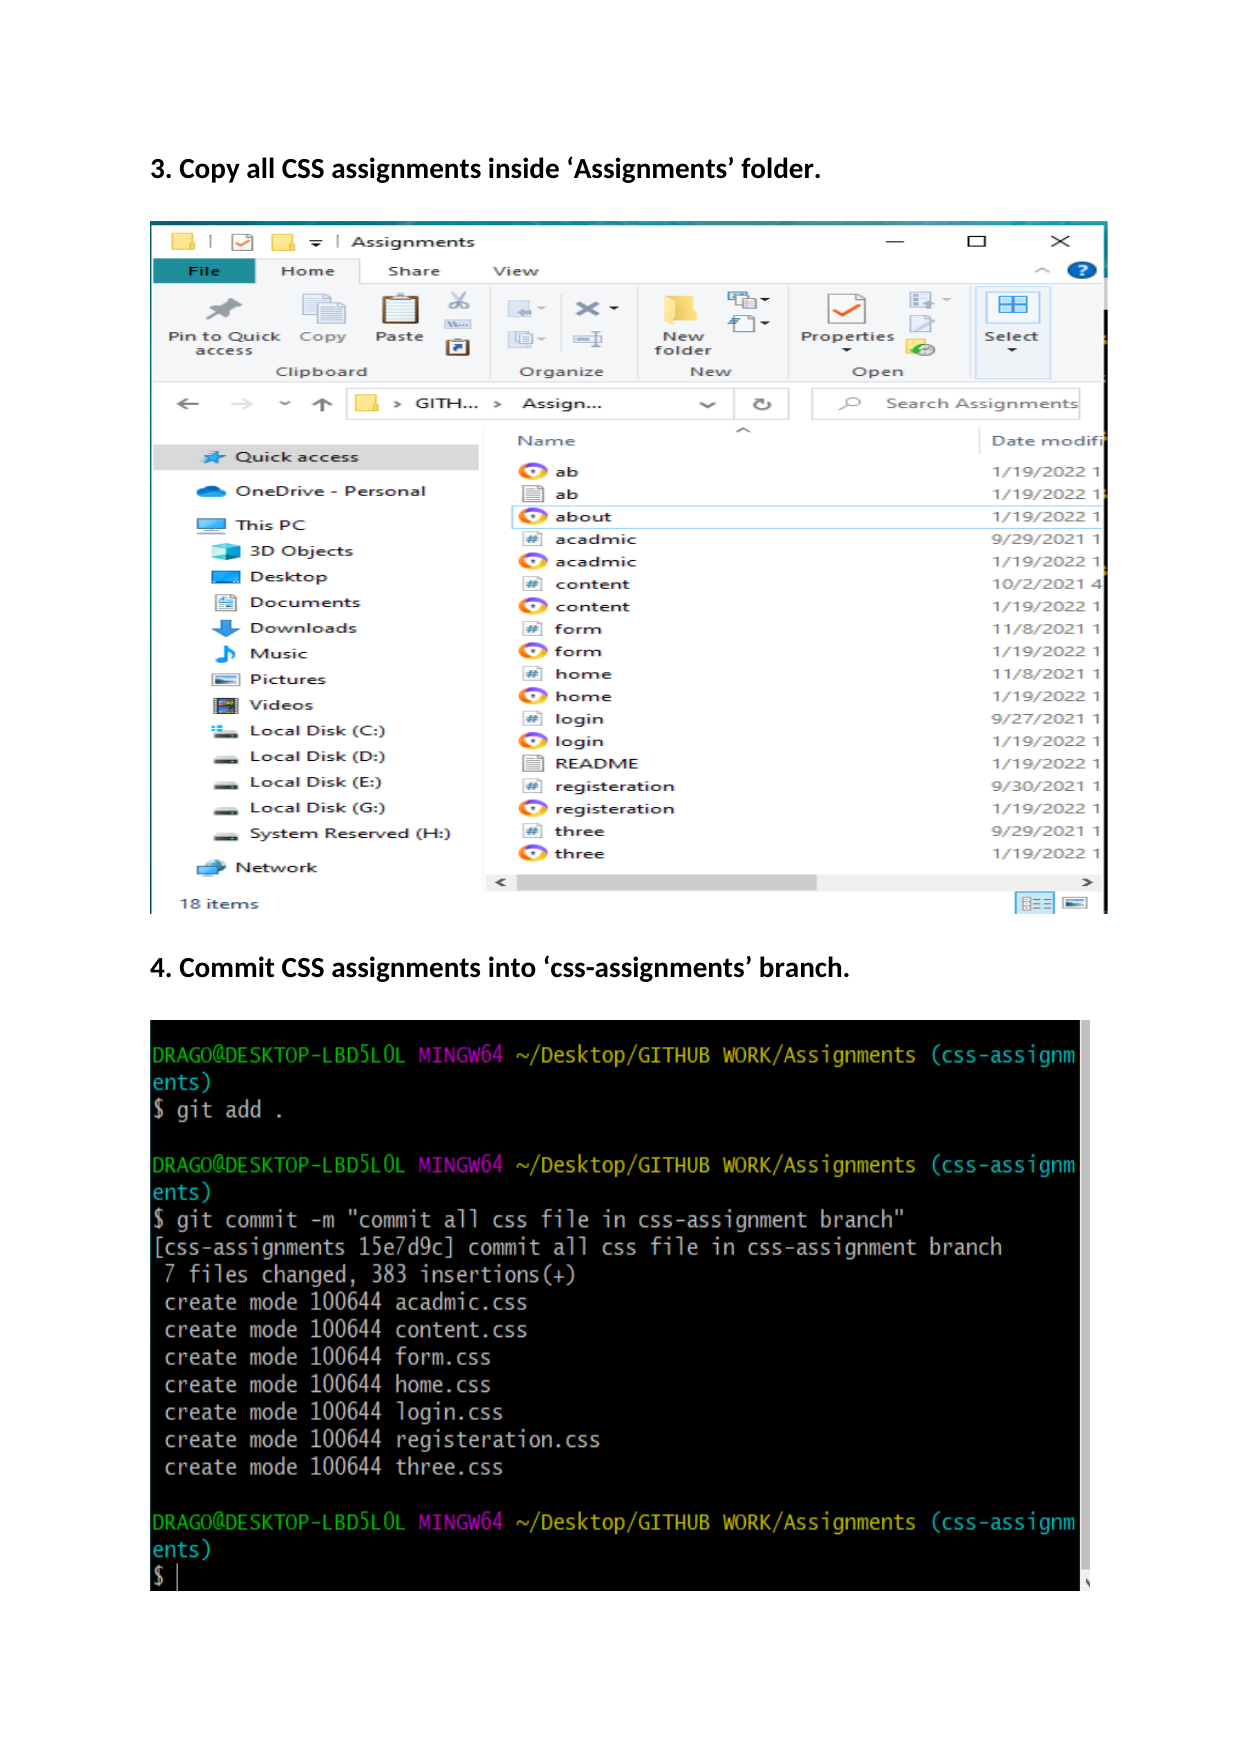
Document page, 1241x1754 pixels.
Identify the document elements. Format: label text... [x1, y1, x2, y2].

picture [150, 221, 1108, 914]
picture [150, 1020, 1090, 1591]
text 3. Copy all CSS assignments inside ‘Assignments’ folder. [150, 150, 1090, 186]
text 4. Commit CSS assignments into ‘css-assignments’ branch. [150, 949, 1090, 985]
